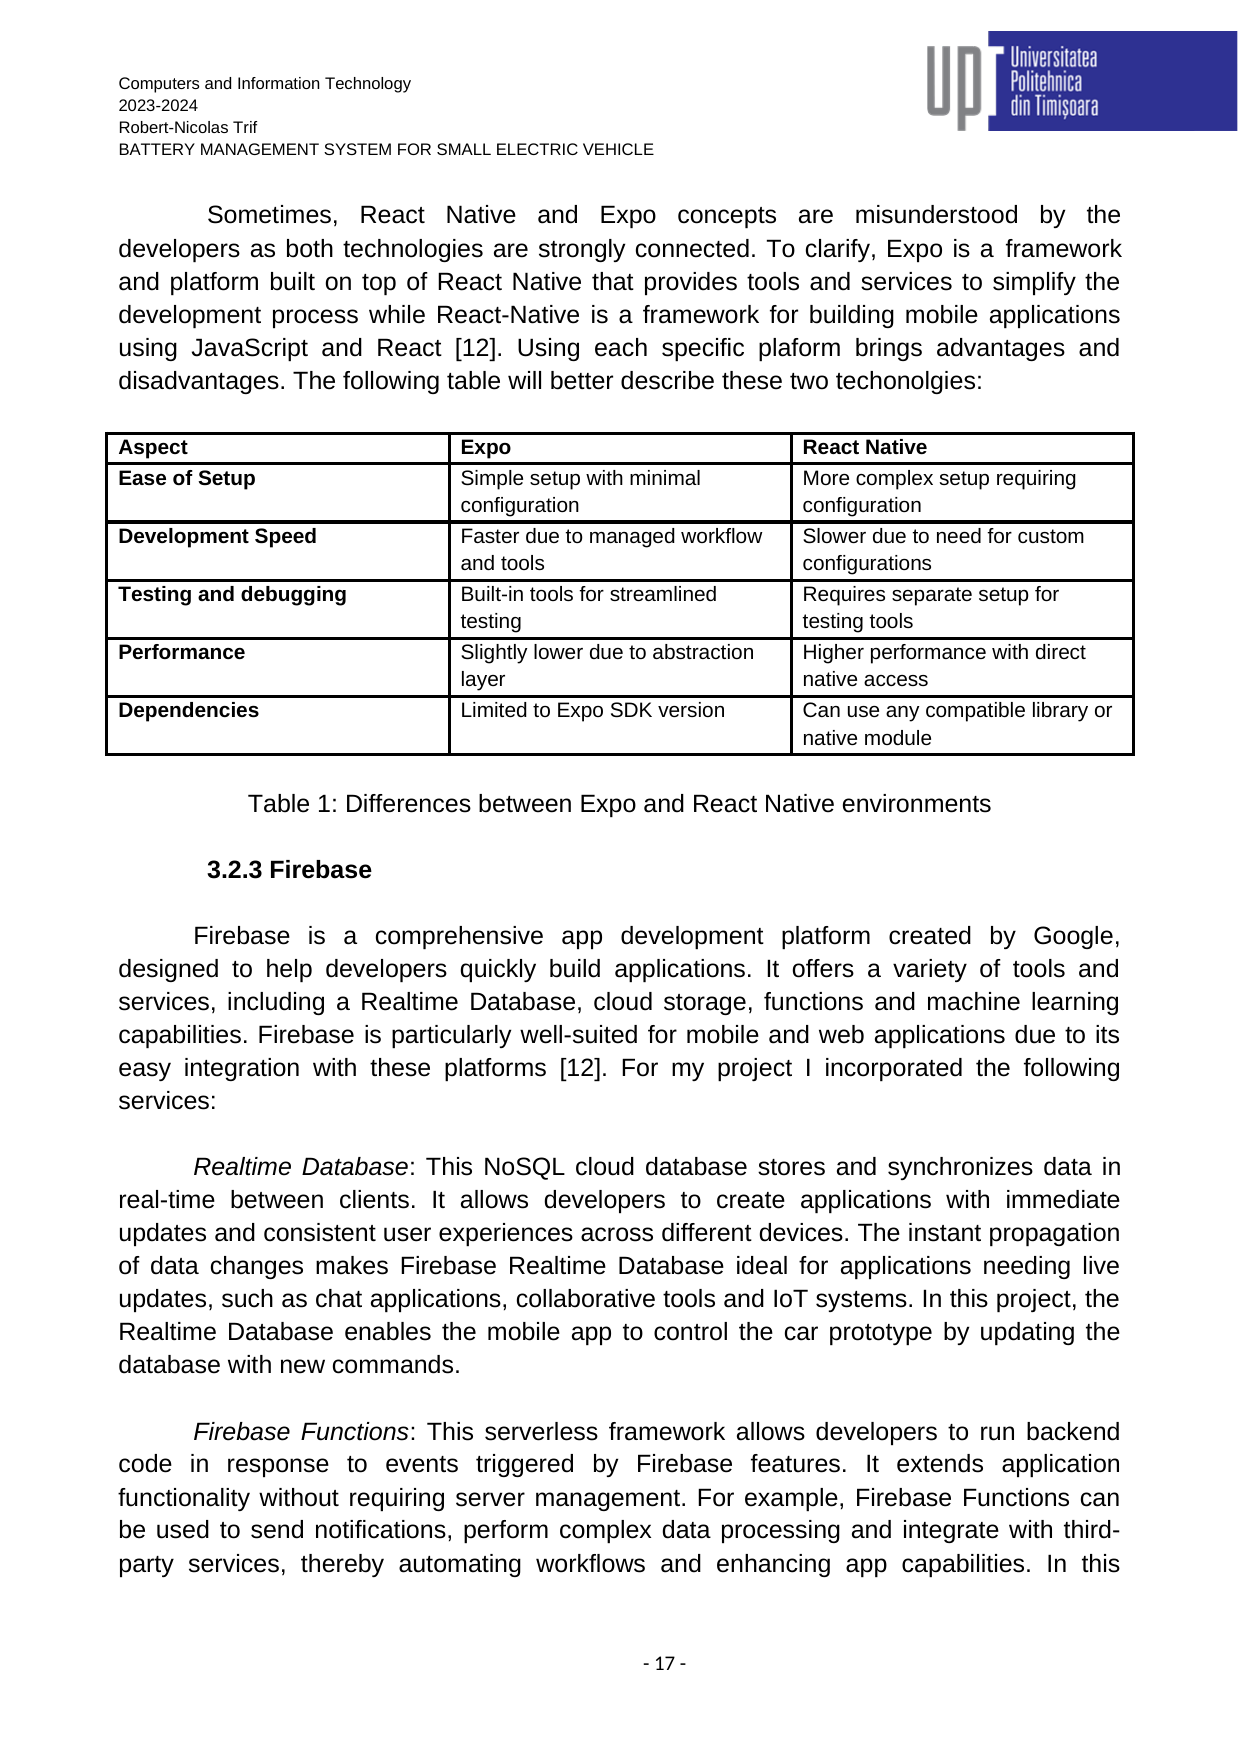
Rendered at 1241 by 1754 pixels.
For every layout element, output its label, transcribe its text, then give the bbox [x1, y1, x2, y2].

table_cell Ease of Setup [108, 465, 448, 520]
table_cell Development Speed [108, 524, 448, 578]
table_cell Slower due to need for custom configurations [793, 524, 1132, 578]
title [118, 1416, 1122, 1577]
title 3.2.3 Firebase [118, 855, 1122, 884]
table_cell Limited to Expo SDK version [451, 698, 790, 753]
title Realtime Database: This NoSQL cloud database stores and synchronizes data in real-time between clients. It allows developers to create applications with immediate updates and consistent user experiences across different devices. The instant propagation of data changes makes Firebase Realtime Database ideal for applications needing live updates, such as chat applications, collaborative tools and IoT systems. In this project, the Realtime Database enables the mobile app to control the car prototype by updating the database with new commands. [118, 1152, 1122, 1379]
title Firebase is a comprehensive app development platform created by Google, designed to help developers quickly build applications. It offers a variety of tools and services, including a Realtime Database, cloud storage, functions and machine learning capabilities. Firebase is particularly well-suited for mobile and web applications due to its easy integration with these platforms [12]. For my project I incorporated the following services: [118, 921, 1122, 1115]
text Table 1: Differences between Expo and React Native environments [118, 789, 1122, 818]
table_cell More complex setup requiring configuration [793, 465, 1132, 520]
table_cell Performance [108, 640, 448, 695]
table_header Expo [451, 435, 790, 462]
table_cell Dependencies [108, 698, 448, 753]
table_header React Native [793, 435, 1132, 462]
text Sometimes, React Native and Expo concepts are misunderstood by the developers as both technologies are strongly connected. To clarify, Expo is a framework and platform built on top of React Native that provides tools and services to simplify the development process while React-Native is a framework for building mobile applications using JavaScript and React [12]. Using each specific plaform brings advantages and disadvantages. The following table will better describe these two techonolgies: [118, 201, 1122, 394]
table_cell Requires separate setup for testing tools [793, 582, 1132, 637]
table_cell Higher performance with direct native access [793, 640, 1132, 695]
picture [927, 31, 1238, 131]
table_cell Testing and debugging [108, 582, 448, 637]
table_header Aspect [108, 435, 448, 462]
table_cell Simple setup with minimal configuration [451, 465, 790, 520]
table_cell Faster due to managed workflow and tools [451, 524, 790, 578]
table_cell Can use any compatible library or native module [793, 698, 1132, 753]
table_cell Slightly lower due to abstraction layer [451, 640, 790, 695]
table_cell Built-in tools for streamlined testing [451, 582, 790, 637]
